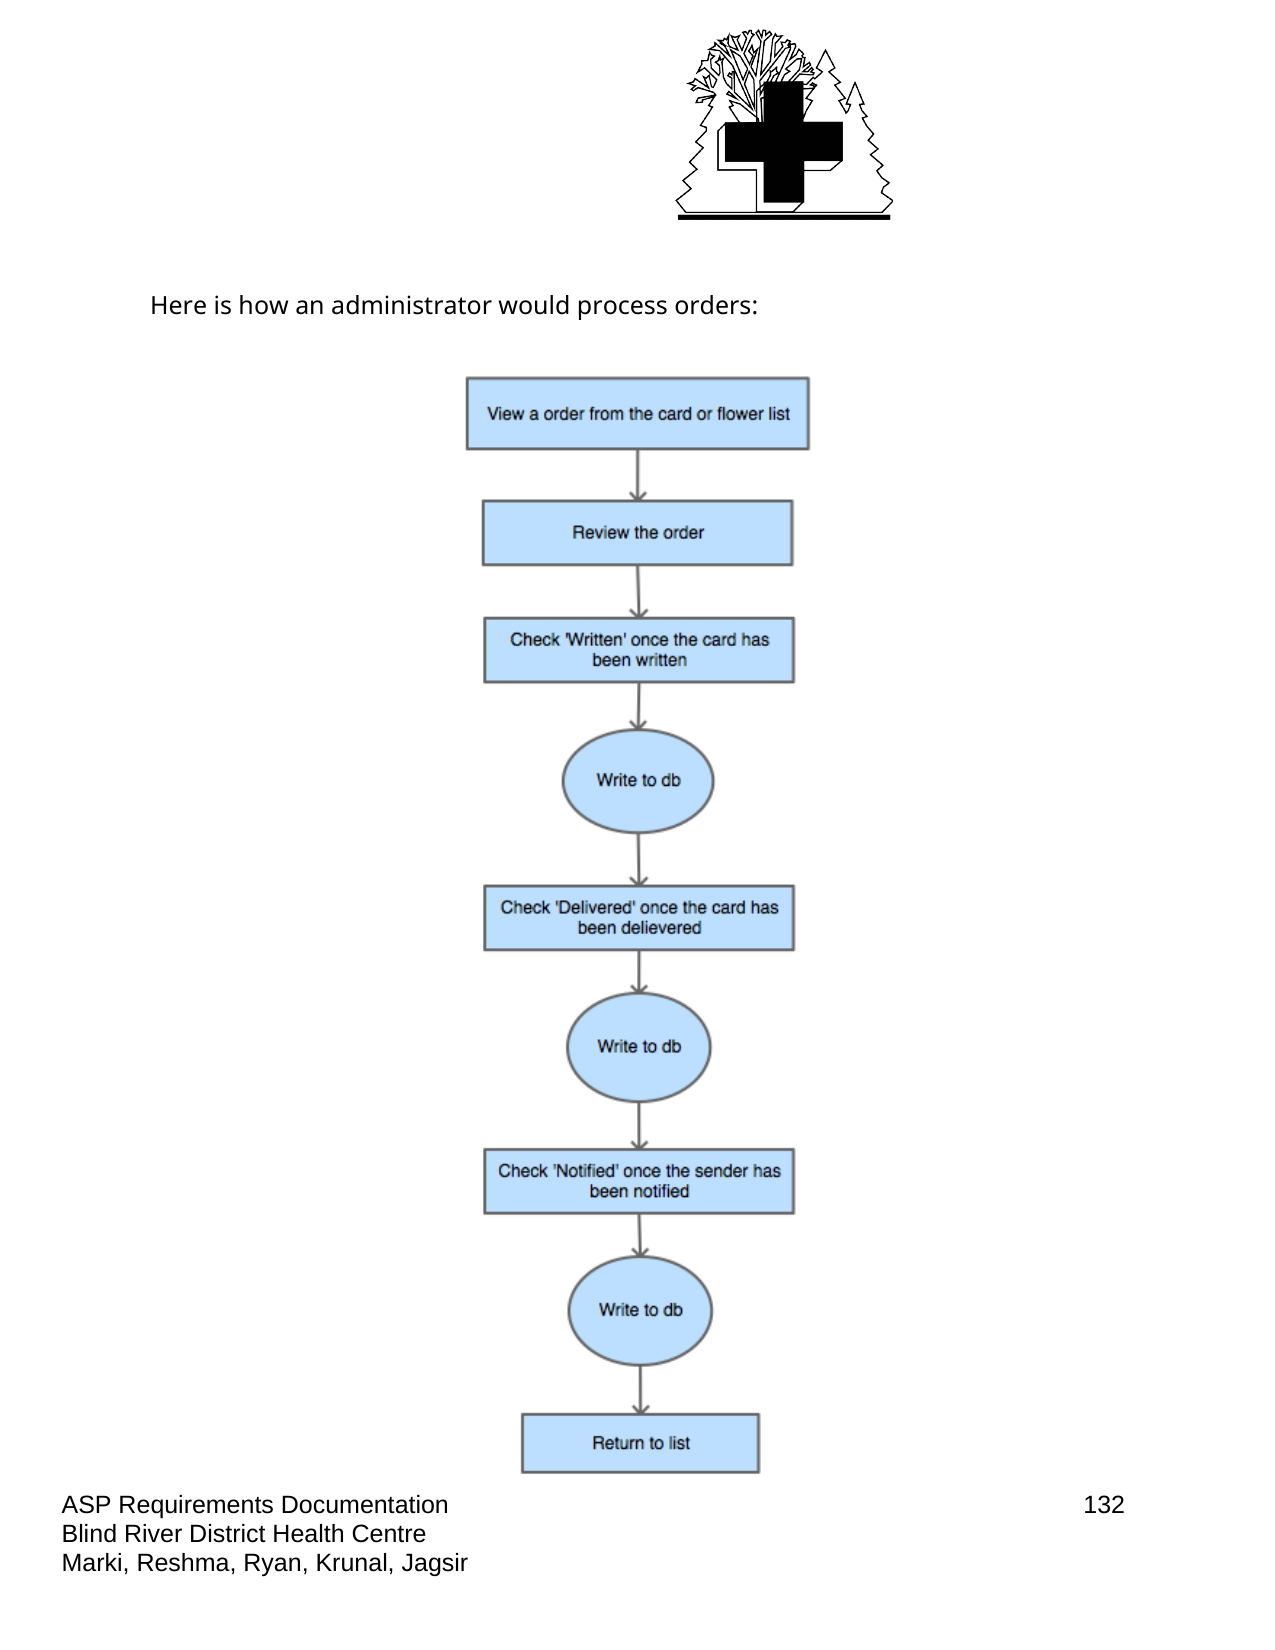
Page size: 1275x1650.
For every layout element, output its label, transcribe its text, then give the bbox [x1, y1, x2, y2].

picture [675, 29, 894, 220]
text Here is how an administrator would process orders: [150, 287, 1125, 321]
picture [453, 355, 822, 1487]
